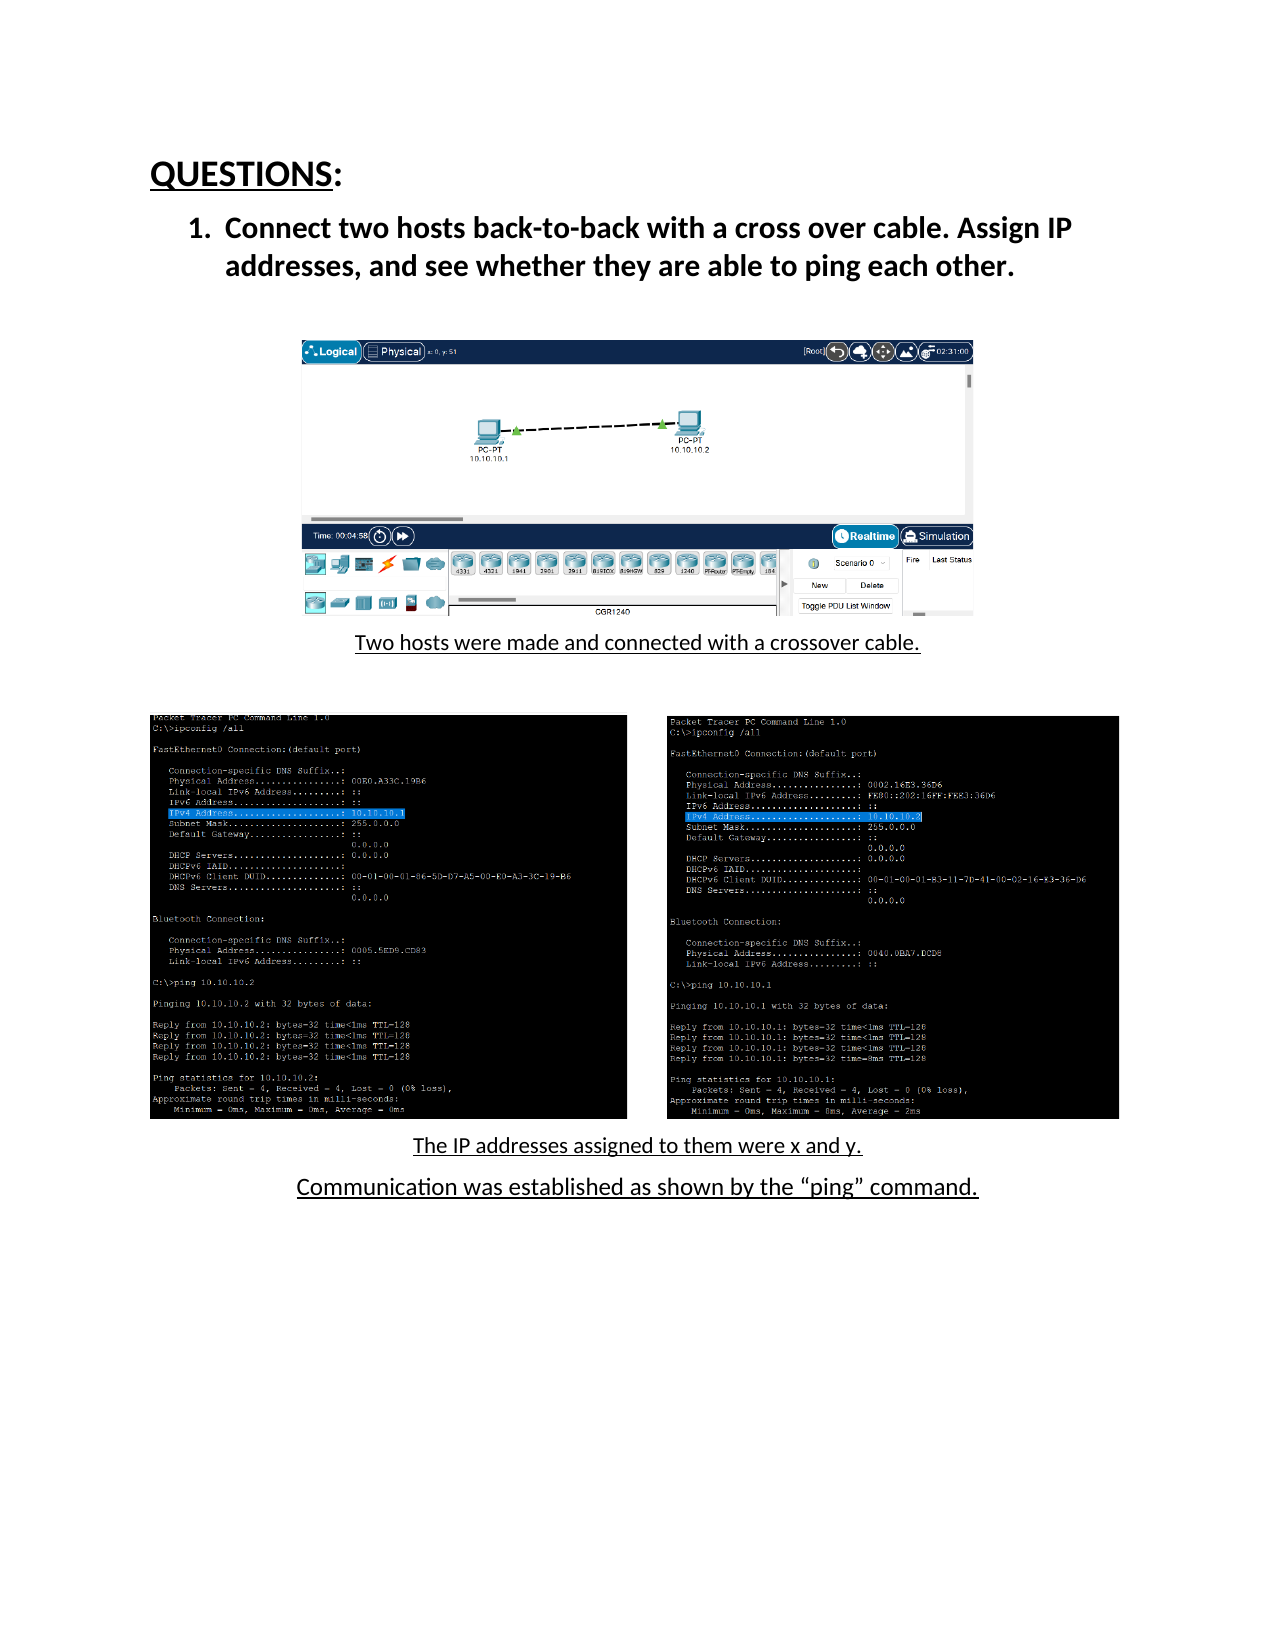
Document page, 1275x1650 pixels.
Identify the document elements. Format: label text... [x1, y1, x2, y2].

picture [666, 715, 1120, 1119]
text QUESTIONS: [150, 150, 1125, 196]
picture [301, 340, 974, 616]
list Connect two hosts back-to-back with a cross over cable. Assign IP addresses, and see whether they are able to ping each other. [187, 208, 1125, 284]
text Communication was established as shown by the “ping” command. [150, 1171, 1125, 1202]
picture [150, 712, 628, 1119]
text The IP addresses assigned to them were x and y. [150, 1131, 1125, 1159]
picture [334, 350, 343, 357]
text Two hosts were made and connected with a crossover cable. [150, 628, 1125, 656]
